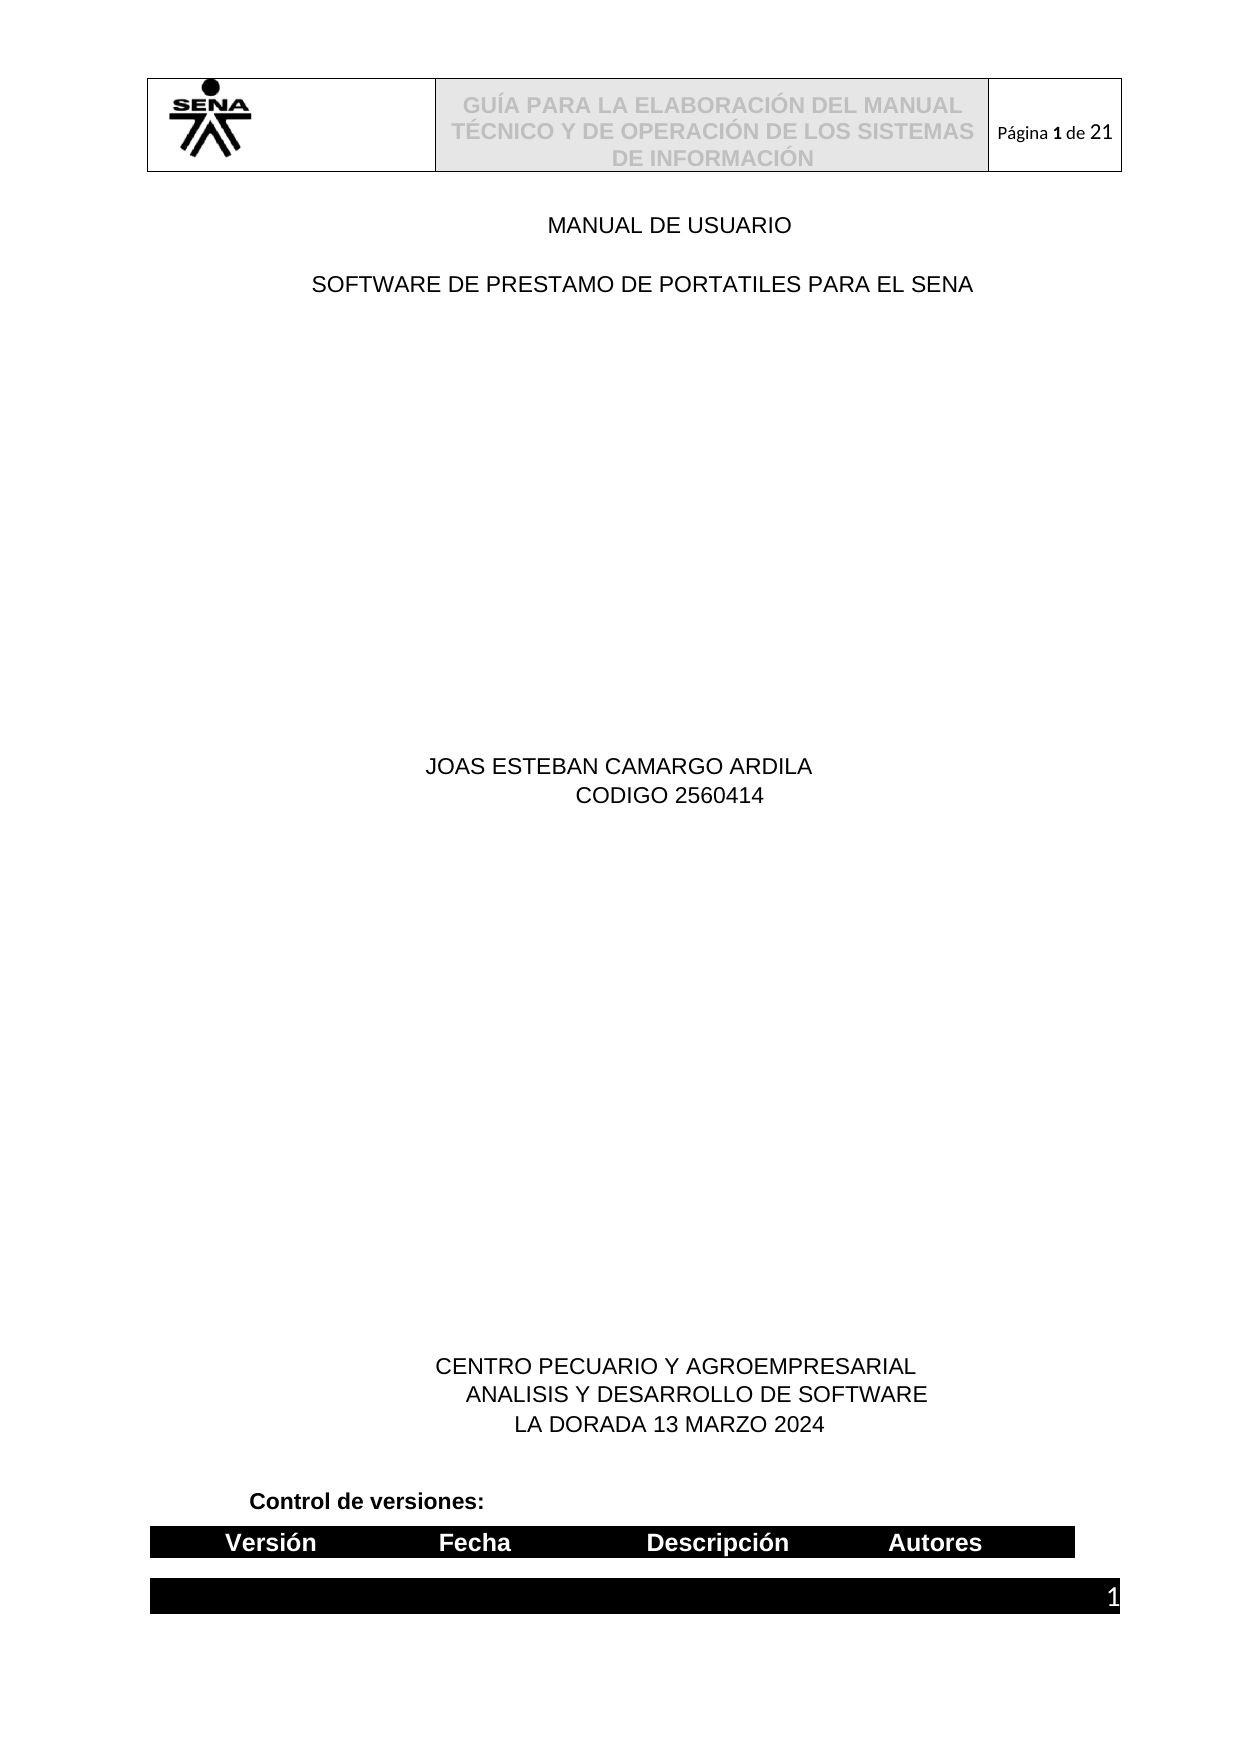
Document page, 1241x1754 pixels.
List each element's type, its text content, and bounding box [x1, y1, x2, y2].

table_header Versión [151, 1528, 387, 1557]
text LA DORADA 13 MARZO 2024 [249, 1411, 1090, 1437]
text JOAS ESTEBAN CAMARGO ARDILA [150, 753, 1088, 779]
text CENTRO PECUARIO Y AGROEMPRESARIAL [255, 1353, 1090, 1379]
table_header Autores [801, 1528, 1074, 1557]
picture [168, 79, 252, 158]
table_header Fecha [388, 1528, 566, 1557]
text Control de versiones: [249, 1488, 1090, 1514]
text SOFTWARE DE PRESTAMO DE PORTATILES PARA EL SENA [150, 271, 973, 297]
table_header Descripción [567, 1528, 800, 1557]
text ANALISIS Y DESARROLLO DE SOFTWARE [466, 1381, 1088, 1407]
text CODIGO 2560414 [249, 782, 1090, 809]
text MANUAL DE USUARIO [249, 212, 1090, 239]
